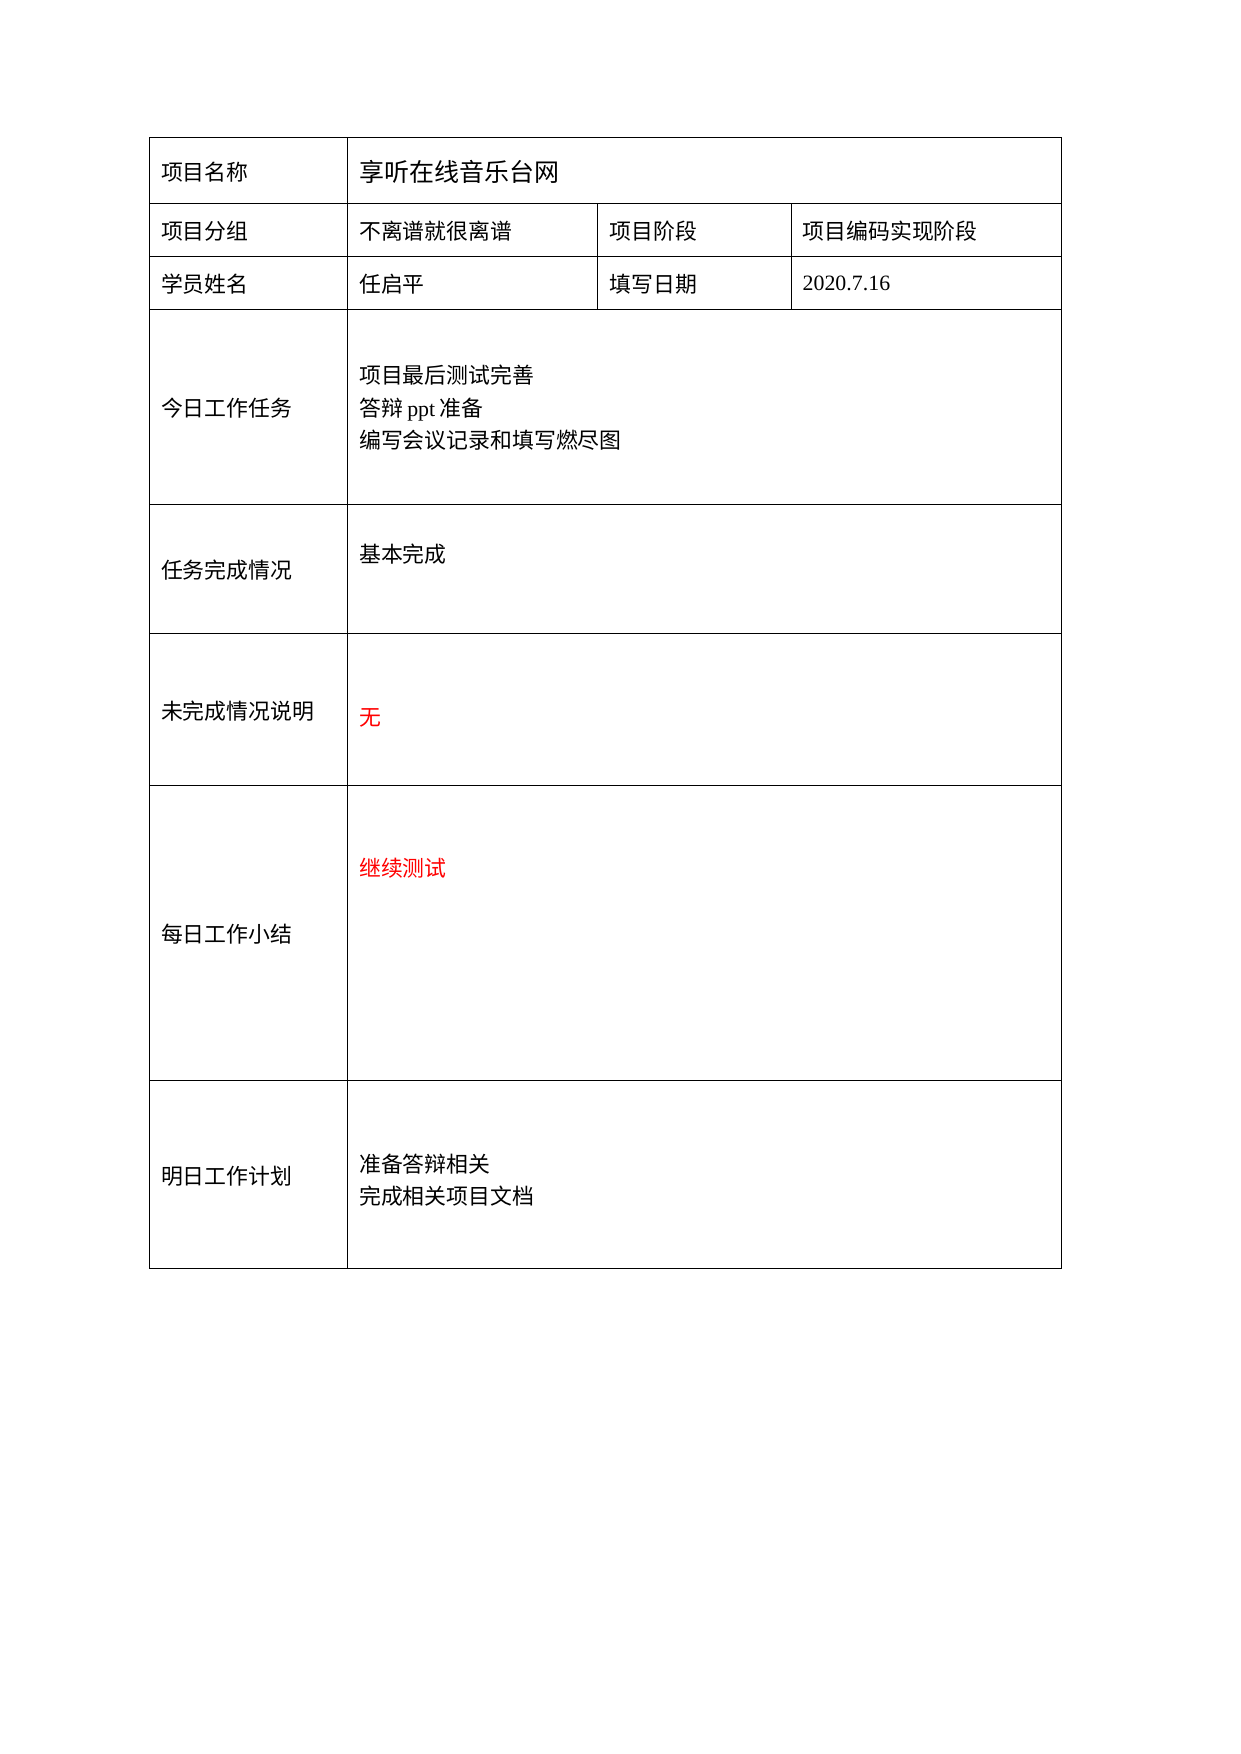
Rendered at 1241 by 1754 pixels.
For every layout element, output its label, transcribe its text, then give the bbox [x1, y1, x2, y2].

table_cell 项目编码实现阶段 [792, 204, 1061, 256]
table_header 享听在线音乐台网 [348, 138, 1061, 203]
table_header 项目名称 [150, 138, 347, 203]
table_cell 填写日期 [598, 257, 791, 309]
table_cell 未完成情况说明 [150, 634, 347, 785]
table_cell 任务完成情况 [150, 505, 347, 633]
table_cell 项目分组 [150, 204, 347, 256]
table_cell 不离谱就很离谱 [348, 204, 597, 256]
table_cell 今日工作任务 [150, 310, 347, 503]
table_cell 明日工作计划 [150, 1081, 347, 1268]
table_cell 无 [348, 634, 1061, 785]
table_cell 项目最后测试完善 答辩ppt准备 编写会议记录和填写燃尽图 [348, 310, 1061, 503]
table_cell 准备答辩相关 完成相关项目文档 [348, 1081, 1061, 1268]
table_cell 项目阶段 [598, 204, 791, 256]
table_cell 继续测试 [348, 786, 1061, 1080]
table_cell 基本完成 [348, 505, 1061, 633]
table_cell 学员姓名 [150, 257, 347, 309]
table_cell 每日工作小结 [150, 786, 347, 1080]
table_cell 任启平 [348, 257, 597, 309]
table_cell 2020.7.16 [792, 257, 1061, 309]
